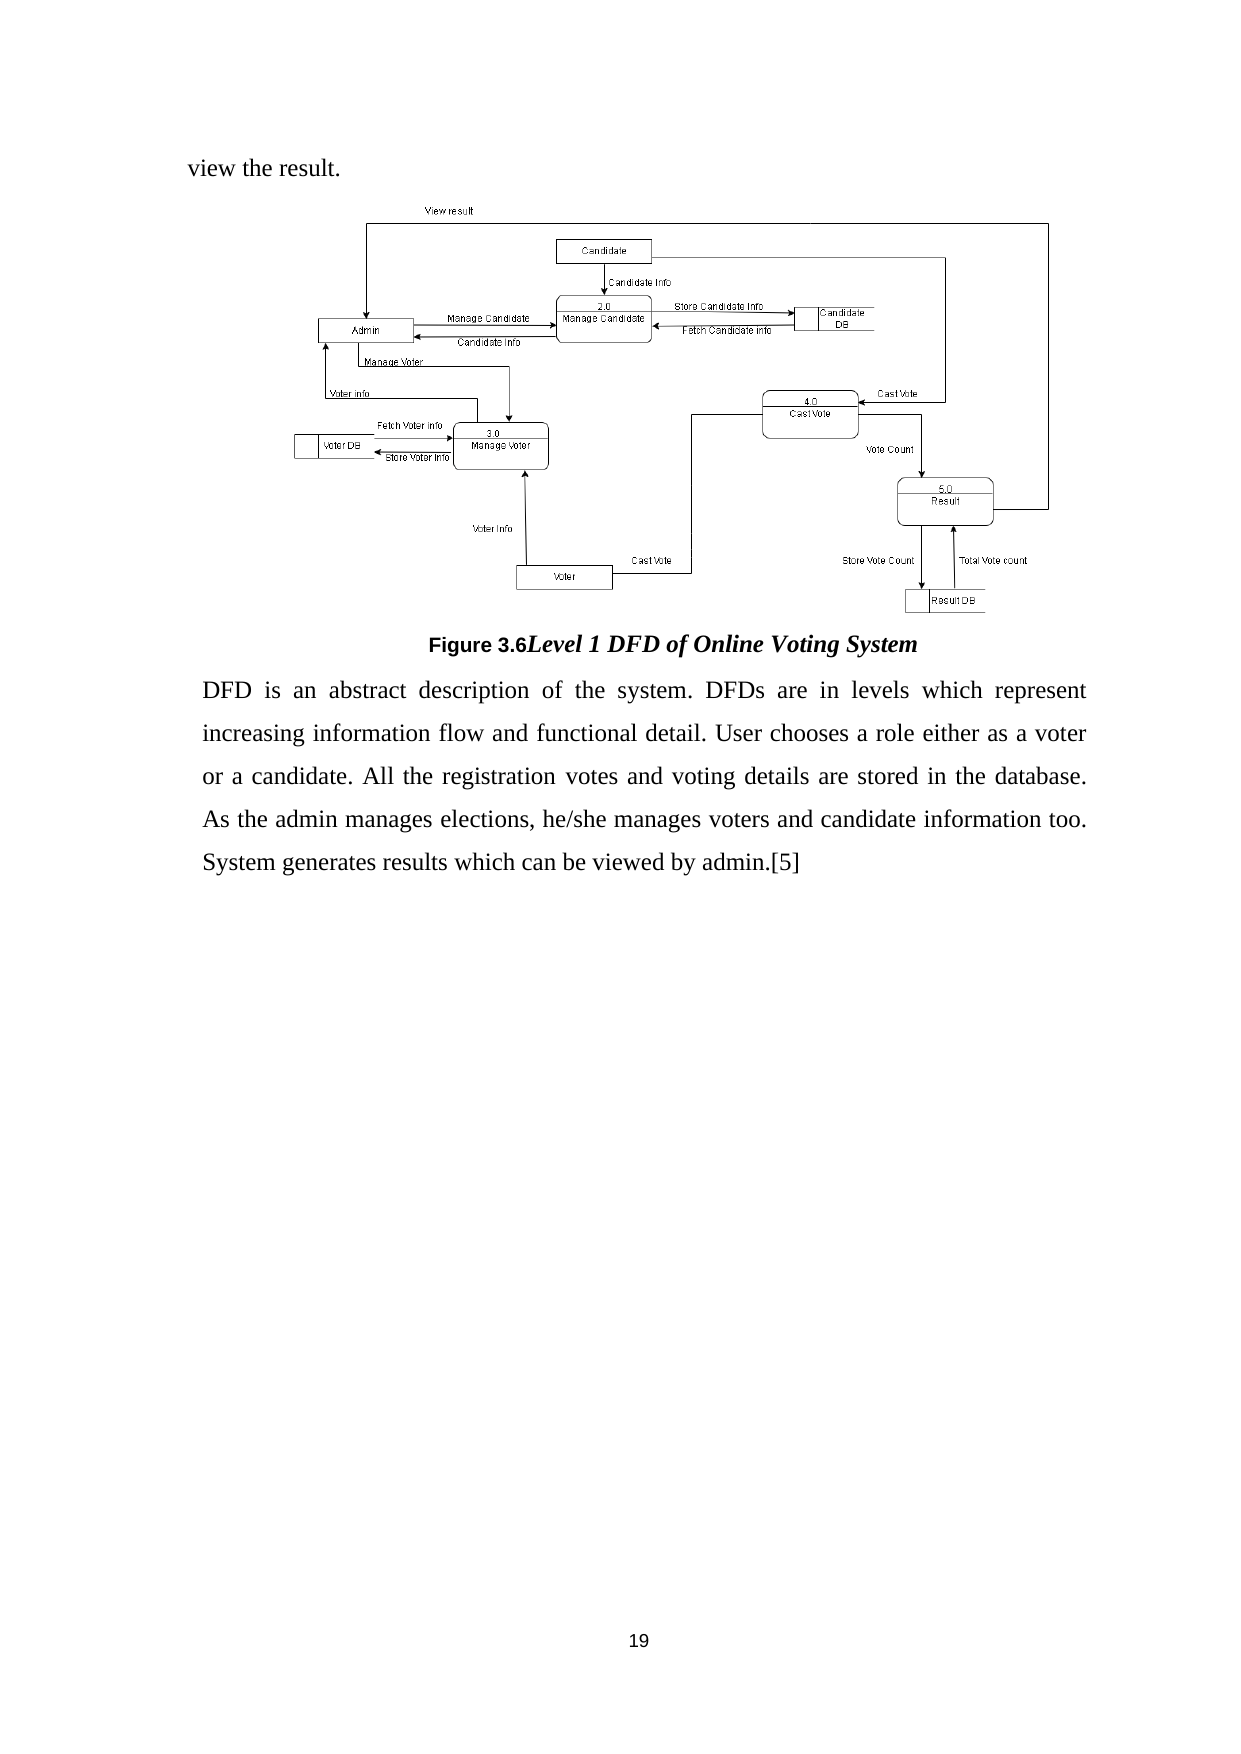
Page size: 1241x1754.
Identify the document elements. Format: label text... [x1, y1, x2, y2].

text Figure 3.6Level 1 DFD of Online Voting System [202, 629, 1088, 657]
text view the result. [187, 153, 1088, 182]
text DFD is an abstract description of the system. DFDs are in levels which represent increasing information flow and functional detail. User chooses a role either as a voter or a candidate. All the registration votes and voting details are stored in the database. As the admin manages elections, he/she manages voters and candidate information too. System generates results which can be viewed by admin.[5] [202, 675, 1088, 876]
picture [294, 199, 1055, 613]
